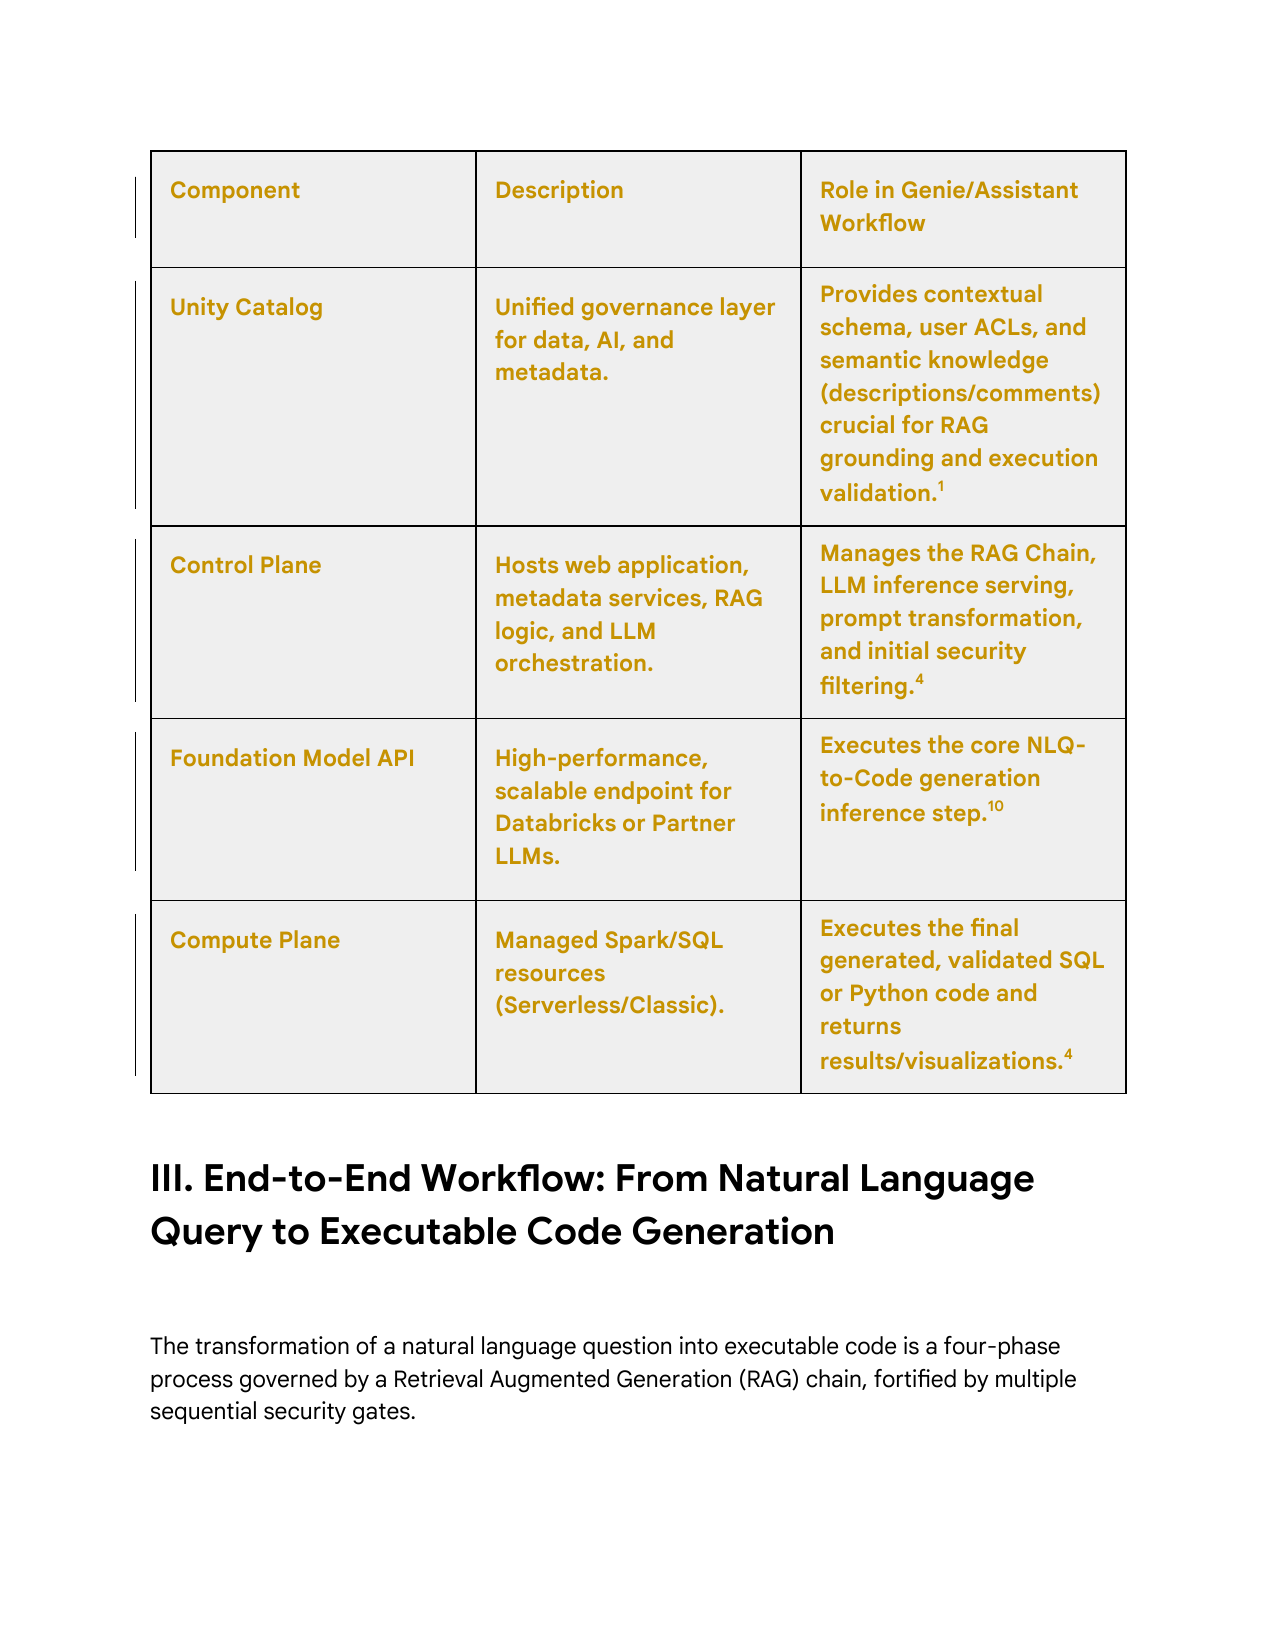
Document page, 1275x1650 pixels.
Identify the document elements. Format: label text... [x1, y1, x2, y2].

table_cell Executes the core NLQ-to-Code generation inference step.10 [802, 719, 1125, 900]
table_cell Executes the final generated, validated SQL or Python code and returns results/visualizations.4 [802, 901, 1125, 1093]
table_cell Managed Spark/SQL resources (Serverless/Classic). [477, 901, 800, 1093]
table_cell Unity Catalog [152, 268, 475, 525]
table_cell Unified governance layer for data, AI, and metadata. [477, 268, 800, 525]
table_cell Compute Plane [152, 901, 475, 1093]
table_cell Provides contextual schema, user ACLs, and semantic knowledge (descriptions/comments) crucial for RAG grounding and execution validation.1 [802, 268, 1125, 525]
subtitle III. End-to-End Workflow: From Natural Language Query to Executable Code Generation [150, 1155, 1125, 1255]
table_header Role in Genie/Assistant Workflow [802, 152, 1125, 267]
table_header Component [152, 152, 475, 267]
table_cell Foundation Model API [152, 719, 475, 900]
table_cell High-performance, scalable endpoint for Databricks or Partner LLMs. [477, 719, 800, 900]
table_cell Hosts web application, metadata services, RAG logic, and LLM orchestration. [477, 527, 800, 718]
table_cell Control Plane [152, 527, 475, 718]
text The transformation of a natural language question into executable code is a four-phase process governed by a Retrieval Augmented Generation (RAG) chain, fortified by multiple sequential security gates. [150, 1332, 1125, 1426]
table_header Description [477, 152, 800, 267]
table_cell Manages the RAG Chain, LLM inference serving, prompt transformation, and initial security filtering.4 [802, 527, 1125, 718]
